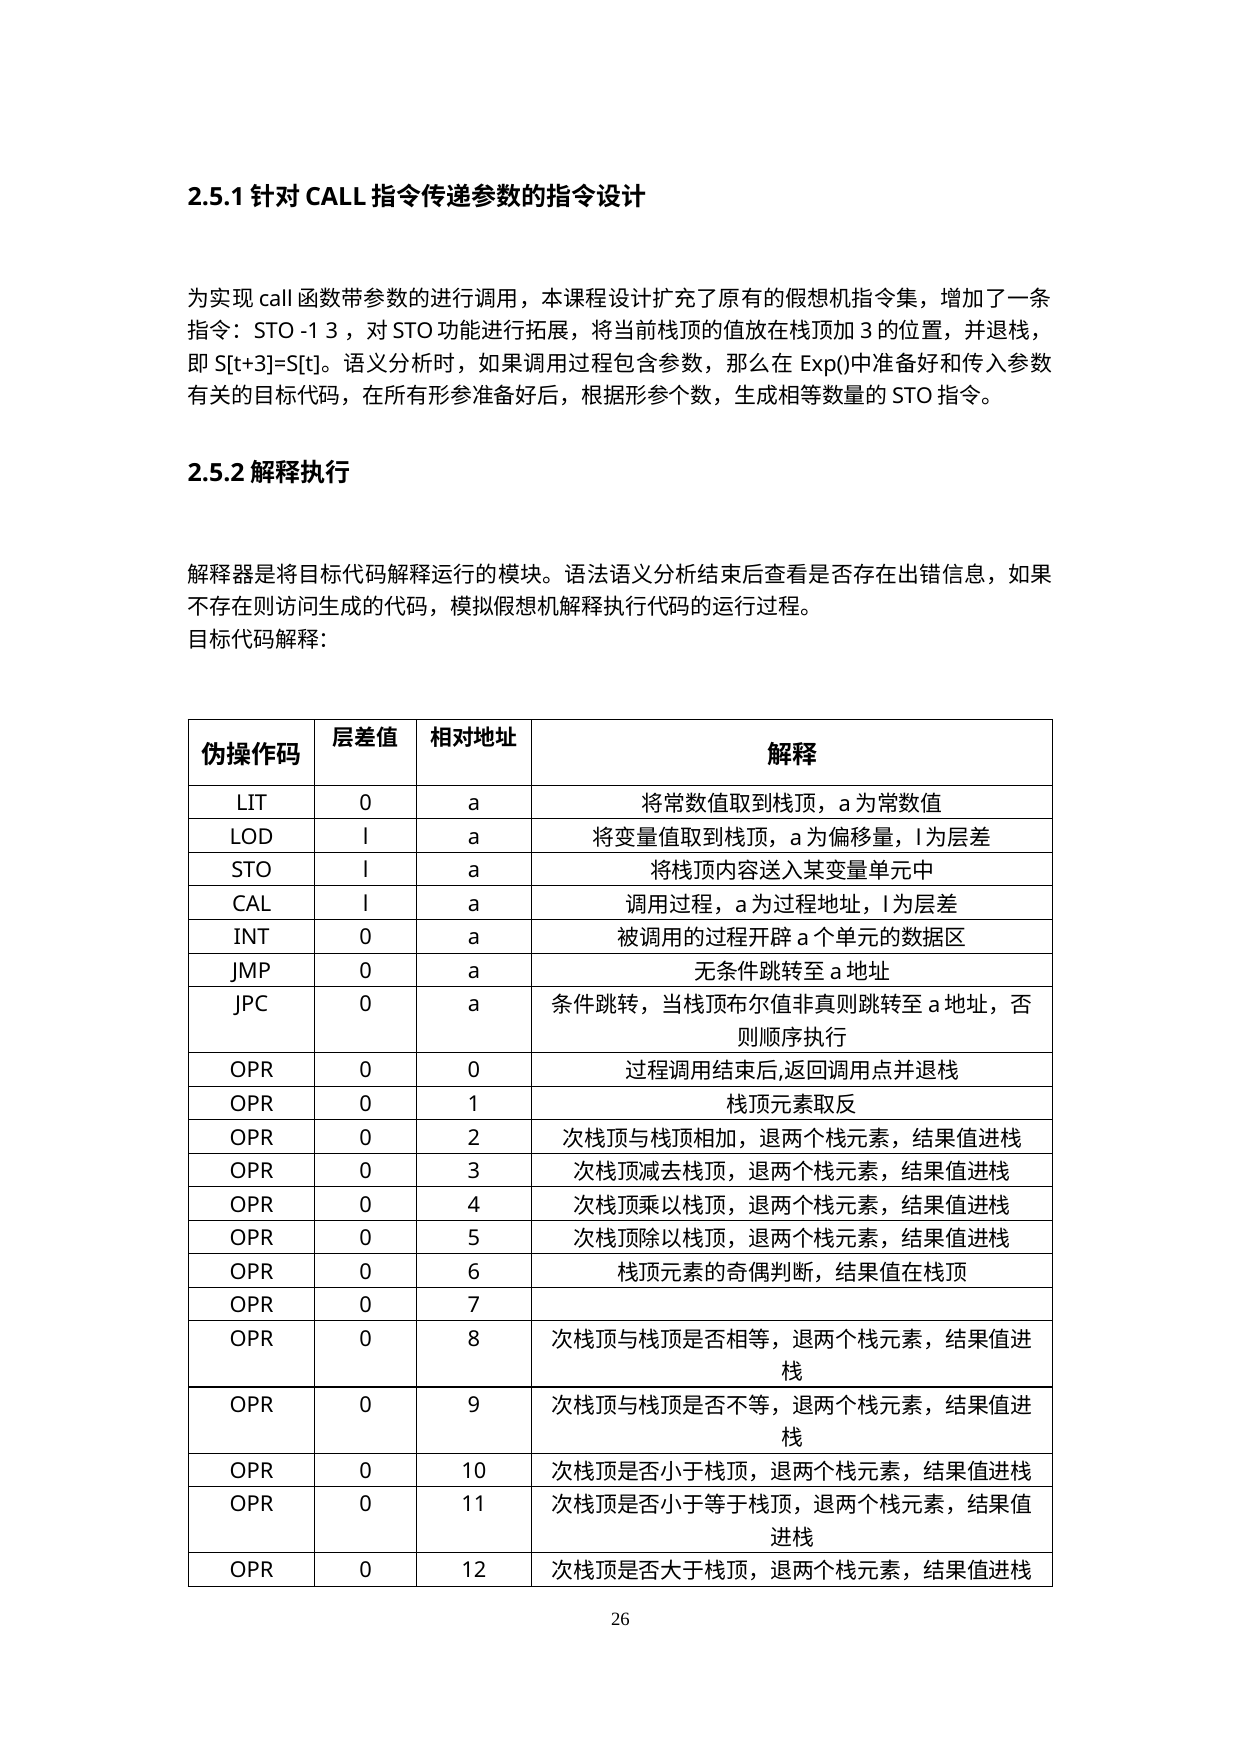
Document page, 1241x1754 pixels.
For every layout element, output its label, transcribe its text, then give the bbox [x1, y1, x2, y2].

table_cell OPR [189, 1454, 314, 1486]
table_cell 0 [315, 987, 416, 1052]
text 目标代码解释： [187, 621, 1053, 654]
table_cell 0 [315, 1288, 416, 1320]
table_cell 将变量值取到栈顶，a为偏移量，l为层差 [532, 819, 1052, 852]
table_cell 0 [315, 1487, 416, 1552]
table_cell OPR [189, 1221, 314, 1253]
table_cell 7 [417, 1288, 531, 1320]
table_header 伪操作码 [189, 720, 314, 785]
table_cell 3 [417, 1154, 531, 1186]
table_cell 次栈顶乘以栈顶，退两个栈元素，结果值进栈 [532, 1187, 1052, 1220]
table_cell 条件跳转，当栈顶布尔值非真则跳转至a地址，否则顺序执行 [532, 987, 1052, 1052]
table_cell a [417, 853, 531, 885]
table_cell 0 [315, 1321, 416, 1386]
table_cell 0 [315, 1087, 416, 1119]
table_cell [532, 1288, 1052, 1320]
table_cell 0 [315, 1053, 416, 1086]
table_cell CAL [189, 886, 314, 919]
table_cell OPR [189, 1321, 314, 1386]
table_cell 0 [315, 1154, 416, 1186]
table_cell OPR [189, 1087, 314, 1119]
table_cell 次栈顶是否小于栈顶，退两个栈元素，结果值进栈 [532, 1454, 1052, 1486]
table_cell 11 [417, 1487, 531, 1552]
table_cell JPC [189, 987, 314, 1052]
table_header 相对地址 [417, 720, 531, 785]
table_cell a [417, 987, 531, 1052]
table_cell a [417, 920, 531, 952]
table_cell 0 [315, 920, 416, 952]
table_cell 次栈顶是否小于等于栈顶，退两个栈元素，结果值进栈 [532, 1487, 1052, 1552]
table_cell STO [189, 853, 314, 885]
table_cell 0 [315, 1553, 416, 1586]
table_cell OPR [189, 1053, 314, 1086]
table_cell 2 [417, 1120, 531, 1153]
subtitle 2.5.2解释执行 [187, 438, 1053, 503]
table_cell JMP [189, 954, 314, 986]
table_cell 次栈顶减去栈顶，退两个栈元素，结果值进栈 [532, 1154, 1052, 1186]
table_cell 无条件跳转至a地址 [532, 954, 1052, 986]
table_cell 0 [315, 1187, 416, 1220]
table_cell 将栈顶内容送入某变量单元中 [532, 853, 1052, 885]
table_header 层差值 [315, 720, 416, 785]
table_cell 9 [417, 1388, 531, 1452]
table_cell OPR [189, 1487, 314, 1552]
table_cell l [315, 853, 416, 885]
table_cell 0 [315, 1454, 416, 1486]
table_cell a [417, 819, 531, 852]
table_cell OPR [189, 1254, 314, 1287]
table_cell 0 [315, 1254, 416, 1287]
table_cell a [417, 954, 531, 986]
table_cell l [315, 819, 416, 852]
table_cell OPR [189, 1553, 314, 1586]
table_cell 次栈顶与栈顶是否不等，退两个栈元素，结果值进栈 [532, 1388, 1052, 1452]
table_cell 1 [417, 1087, 531, 1119]
table_cell a [417, 886, 531, 919]
table_cell OPR [189, 1120, 314, 1153]
table_cell 0 [315, 954, 416, 986]
table_cell 0 [315, 1221, 416, 1253]
table_cell 次栈顶是否大于栈顶，退两个栈元素，结果值进栈 [532, 1553, 1052, 1586]
table_cell 0 [315, 1388, 416, 1452]
text 为实现call函数带参数的进行调用，本课程设计扩充了原有的假想机指令集，增加了一条指令：STO -1 3 ，对STO功能进行拓展，将当前栈顶的值放在栈顶加3的位置，并退栈，即S[t+3]=S[t]。语义分析时，如果调用过程包含参数，那么在Exp()中准备好和传入参数有关的目标代码，在所有形参准备好后，根据形参个数，生成相等数量的STO指令。 [187, 281, 1053, 411]
table_header 解释 [532, 720, 1052, 785]
table_cell 6 [417, 1254, 531, 1287]
table_cell 5 [417, 1221, 531, 1253]
table_cell 次栈顶除以栈顶，退两个栈元素，结果值进栈 [532, 1221, 1052, 1253]
table_cell LOD [189, 819, 314, 852]
table_cell 调用过程，a为过程地址，l为层差 [532, 886, 1052, 919]
table_cell 0 [417, 1053, 531, 1086]
table_cell l [315, 886, 416, 919]
table_cell 次栈顶与栈顶是否相等，退两个栈元素，结果值进栈 [532, 1321, 1052, 1386]
table_cell OPR [189, 1187, 314, 1220]
table_cell 10 [417, 1454, 531, 1486]
table_cell OPR [189, 1154, 314, 1186]
subtitle 2.5.1针对CALL指令传递参数的指令设计 [187, 162, 1053, 227]
text 解释器是将目标代码解释运行的模块。语法语义分析结束后查看是否存在出错信息，如果不存在则访问生成的代码，模拟假想机解释执行代码的运行过程。 [187, 556, 1053, 621]
table_cell 过程调用结束后,返回调用点并退栈 [532, 1053, 1052, 1086]
table_cell 8 [417, 1321, 531, 1386]
table_cell LIT [189, 786, 314, 818]
table_cell 0 [315, 786, 416, 818]
table_cell 栈顶元素取反 [532, 1087, 1052, 1119]
table_cell a [417, 786, 531, 818]
table_cell 将常数值取到栈顶，a为常数值 [532, 786, 1052, 818]
table_cell 被调用的过程开辟a个单元的数据区 [532, 920, 1052, 952]
table_cell OPR [189, 1288, 314, 1320]
table_cell 12 [417, 1553, 531, 1586]
table_cell 栈顶元素的奇偶判断，结果值在栈顶 [532, 1254, 1052, 1287]
table_cell 次栈顶与栈顶相加，退两个栈元素，结果值进栈 [532, 1120, 1052, 1153]
table_cell 4 [417, 1187, 531, 1220]
table_cell 0 [315, 1120, 416, 1153]
table_cell OPR [189, 1388, 314, 1452]
table_cell INT [189, 920, 314, 952]
